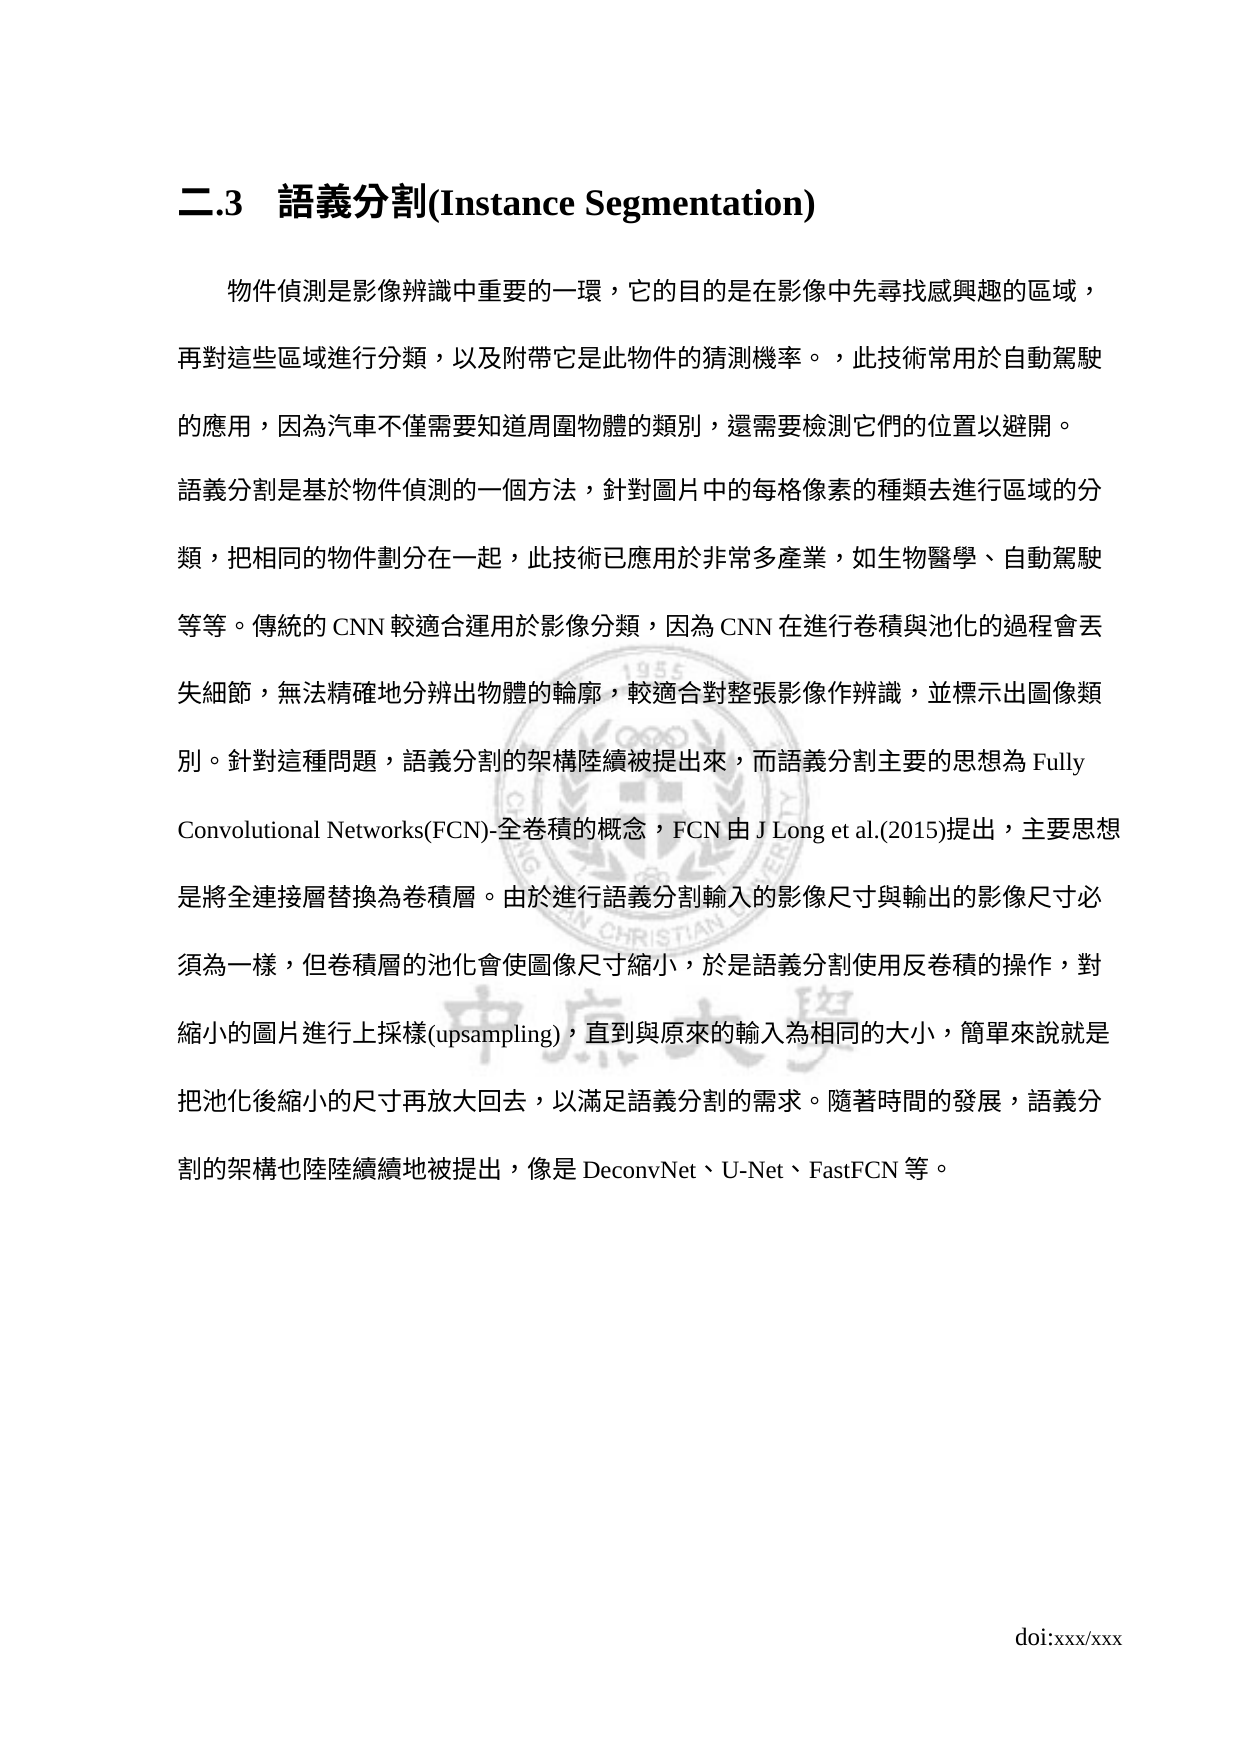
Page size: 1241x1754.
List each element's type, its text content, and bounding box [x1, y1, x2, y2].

text 物件偵測是影像辨識中重要的一環，它的目的是在影像中先尋找感興趣的區域，再對這些區域進行分類，以及附帶它是此物件的猜測機率。，此技術常用於自動駕駛的應用，因為汽車不僅需要知道周圍物體的類別，還需要檢測它們的位置以避開。 [177, 266, 1122, 448]
text 語義分割是基於物件偵測的一個方法，針對圖片中的每格像素的種類去進行區域的分類，把相同的物件劃分在一起，此技術已應用於非常多產業，如生物醫學、自動駕駛等等。傳統的CNN較適合運用於影像分類，因為CNN在進行卷積與池化的過程會丟失細節，無法精確地分辨出物體的輪廓，較適合對整張影像作辨識，並標示出圖像類別。針對這種問題，語義分割的架構陸續被提出來，而語義分割主要的思想為Fully Convolutional Networks(FCN)-全卷積的概念，FCN由J Long et al.(2015)提出，主要思想是將全連接層替換為卷積層。由於進行語義分割輸入的影像尺寸與輸出的影像尺寸必須為一樣，但卷積層的池化會使圖像尺寸縮小，於是語義分割使用反卷積的操作，對縮小的圖片進行上採樣(upsampling)，直到與原來的輸入為相同的大小，簡單來說就是把池化後縮小的尺寸再放大回去，以滿足語義分割的需求。隨著時間的發展，語義分割的架構也陸陸續續地被提出，像是DeconvNet、U-Net、FastFCN等。 [177, 466, 1122, 1190]
subtitle 語義分割(Instance Segmentation) [177, 153, 1122, 244]
